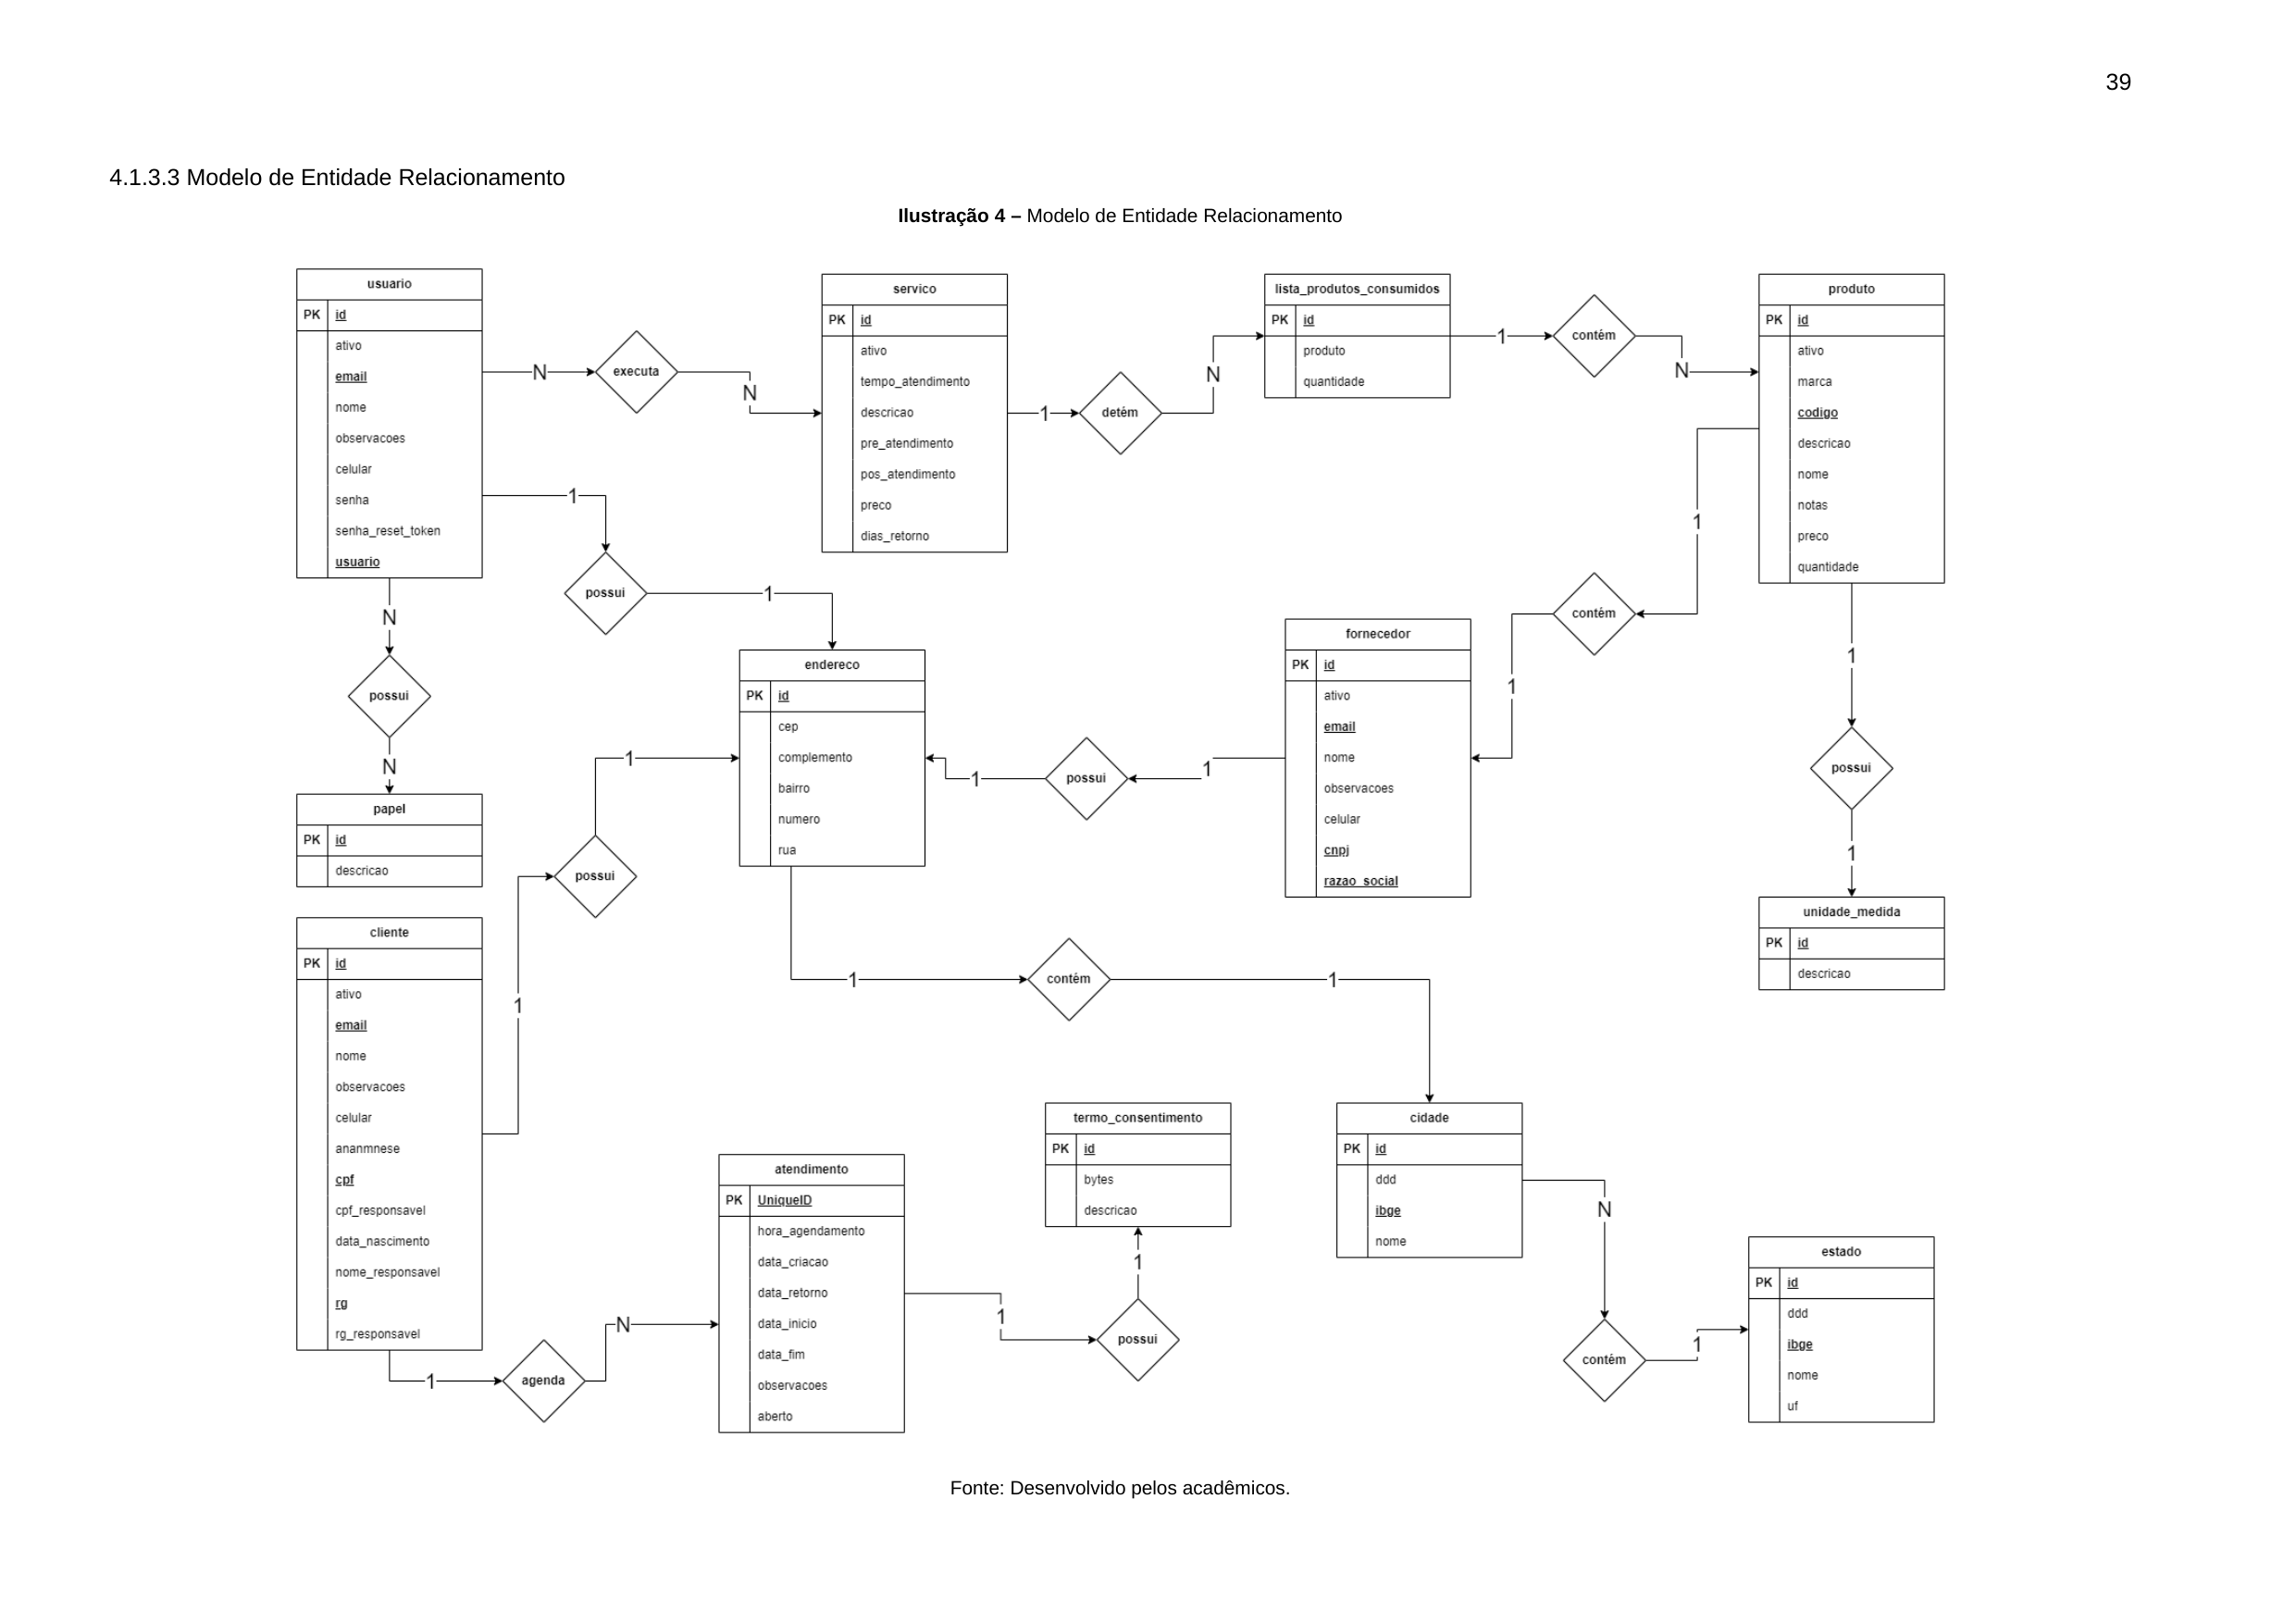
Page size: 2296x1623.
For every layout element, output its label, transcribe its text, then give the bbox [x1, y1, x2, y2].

text Fonte: Desenvolvido pelos acadêmicos. [109, 1477, 2131, 1499]
subtitle 4.1.3.3 Modelo de Entidade Relacionamento [109, 164, 2131, 191]
picture [276, 248, 1965, 1454]
text Ilustração 4 – Modelo de Entidade Relacionamento [109, 204, 2131, 226]
